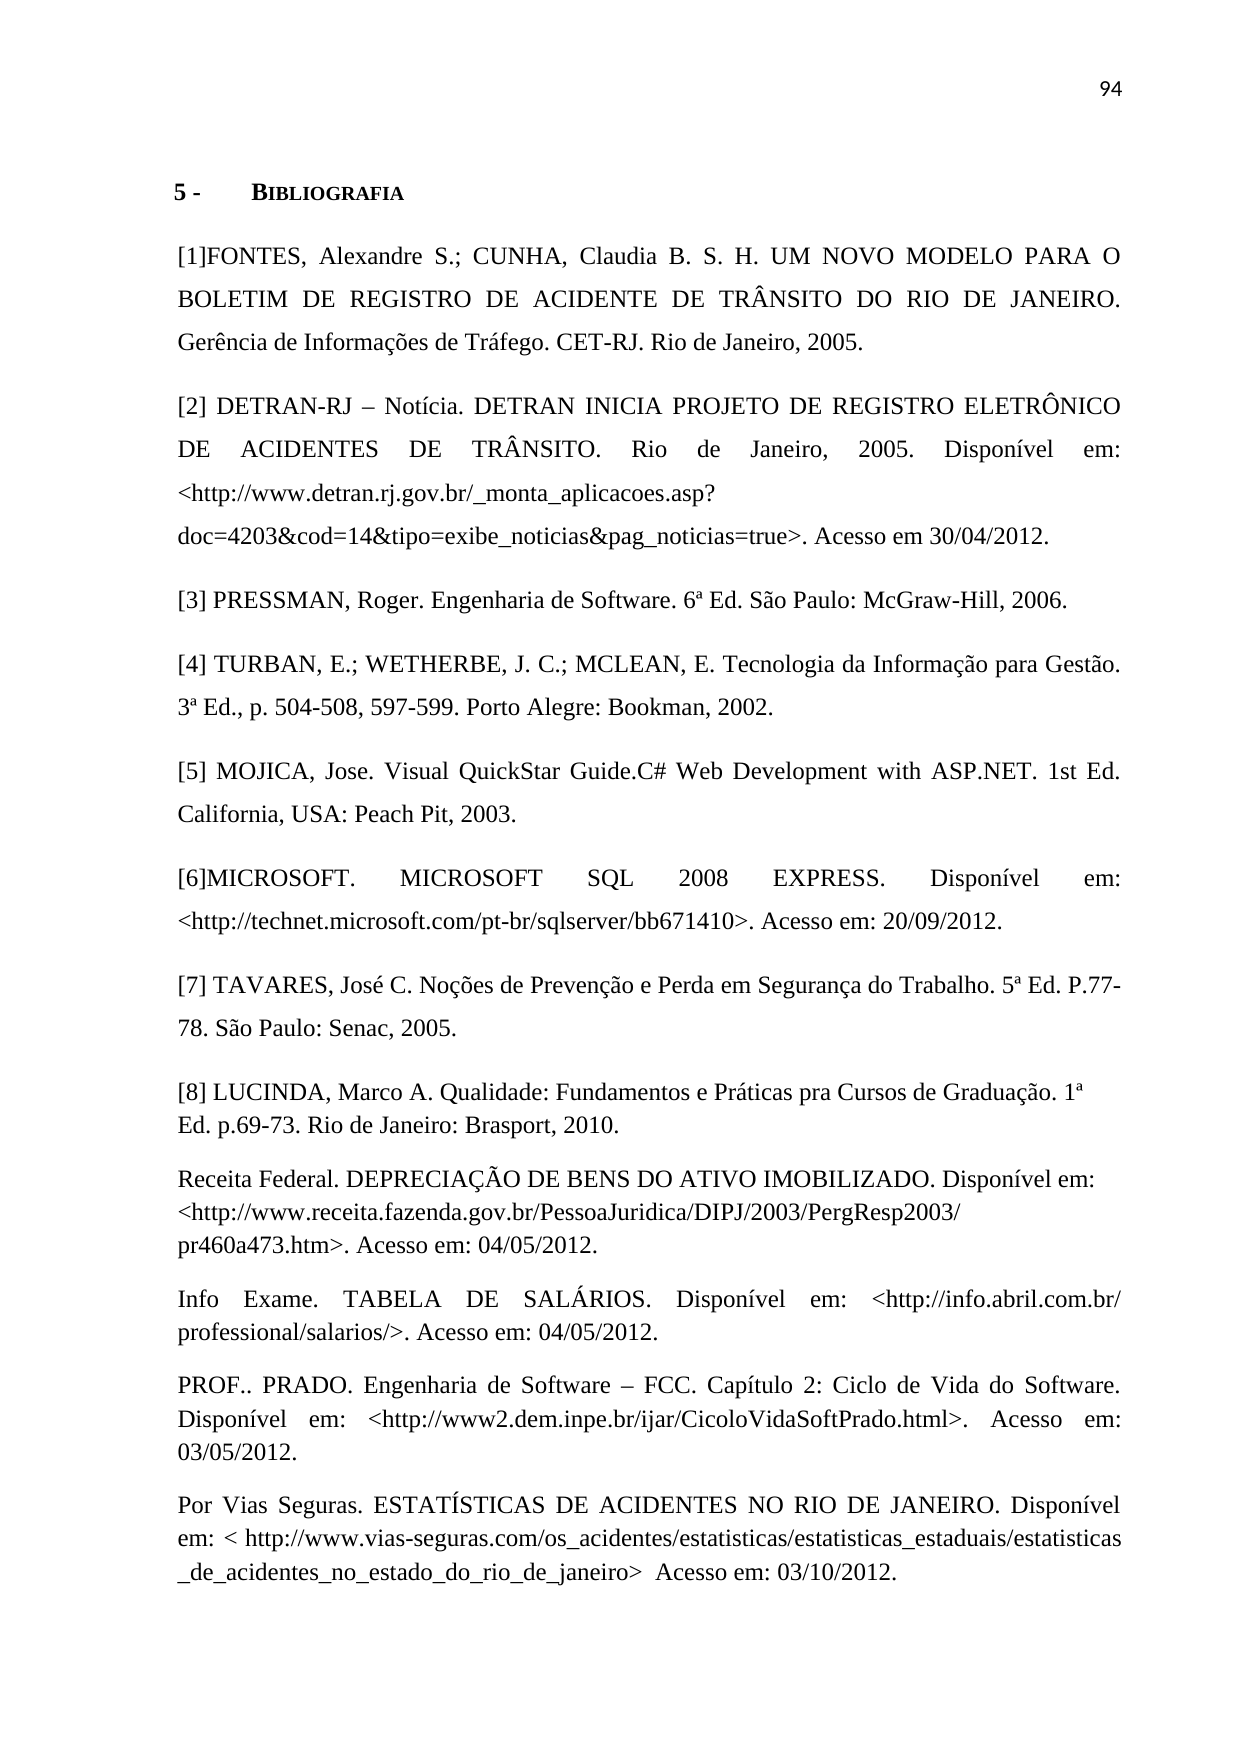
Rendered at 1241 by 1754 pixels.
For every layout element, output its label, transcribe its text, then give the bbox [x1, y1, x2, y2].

text [6]MICROSOFT. MICROSOFT SQL 2008 EXPRESS. Disponível em: <http://technet.microsoft.com/pt-br/sqlserver/bb671410>. Acesso em: 20/09/2012. [177, 863, 1122, 935]
text [7] TAVARES, José C. Noções de Prevenção e Perda em Segurança do Trabalho. 5ª Ed. P.77-78. São Paulo: Senac, 2005. [177, 970, 1122, 1042]
text [1]FONTES, Alexandre S.; CUNHA, Claudia B. S. H. UM NOVO MODELO PARA O BOLETIM DE REGISTRO DE ACIDENTE DE TRÂNSITO DO RIO DE JANEIRO. Gerência de Informações de Tráfego. CET-RJ. Rio de Janeiro, 2005. [177, 241, 1122, 356]
text [5] MOJICA, Jose. Visual QuickStar Guide.C# Web Development with ASP.NET. 1st Ed. California, USA: Peach Pit, 2003. [177, 756, 1122, 828]
text Receita Federal. DEPRECIAÇÃO DE BENS DO ATIVO IMOBILIZADO. Disponível em: <http://www.receita.fazenda.gov.br/PessoaJuridica/DIPJ/2003/PergResp2003/pr460a473.htm>. Acesso em: 04/05/2012. [177, 1164, 1122, 1259]
text [8] LUCINDA, Marco A. Qualidade: Fundamentos e Práticas pra Cursos de Graduação. 1ª Ed. p.69-73. Rio de Janeiro: Brasport, 2010. [177, 1077, 1122, 1139]
text Bibliografia [177, 177, 1122, 206]
text Por Vias Seguras. ESTATÍSTICAS DE ACIDENTES NO RIO DE JANEIRO. Disponível em: < http://www.vias-seguras.com/os_acidentes/estatisticas/estatisticas_estaduais/estatisticas _de_acidentes_no_estado_do_rio_de_janeiro> Acesso em: 03/10/2012. [177, 1491, 1122, 1586]
text Info Exame. TABELA DE SALÁRIOS. Disponível em: <http://info.abril.com.br/ professional/salarios/>. Acesso em: 04/05/2012. [177, 1284, 1122, 1346]
text [4] TURBAN, E.; WETHERBE, J. C.; MCLEAN, E. Tecnologia da Informação para Gestão. 3ª Ed., p. 504-508, 597-599. Porto Alegre: Bookman, 2002. [177, 649, 1122, 721]
text PROF.. PRADO. Engenharia de Software – FCC. Capítulo 2: Ciclo de Vida do Software. Disponível em: <http://www2.dem.inpe.br/ijar/CicoloVidaSoftPrado.html>. Acesso em: 03/05/2012. [177, 1371, 1122, 1465]
text [2] DETRAN-RJ – Notícia. DETRAN INICIA PROJETO DE REGISTRO ELETRÔNICO DE ACIDENTES DE TRÂNSITO. Rio de Janeiro, 2005. Disponível em: <http://www.detran.rj.gov.br/_monta_aplicacoes.asp?doc=4203&cod=14&tipo=exibe_noticias&pag_noticias=true>. Acesso em 30/04/2012. [177, 391, 1122, 549]
text [3] PRESSMAN, Roger. Engenharia de Software. 6ª Ed. São Paulo: McGraw-Hill, 2006. [177, 585, 1122, 613]
